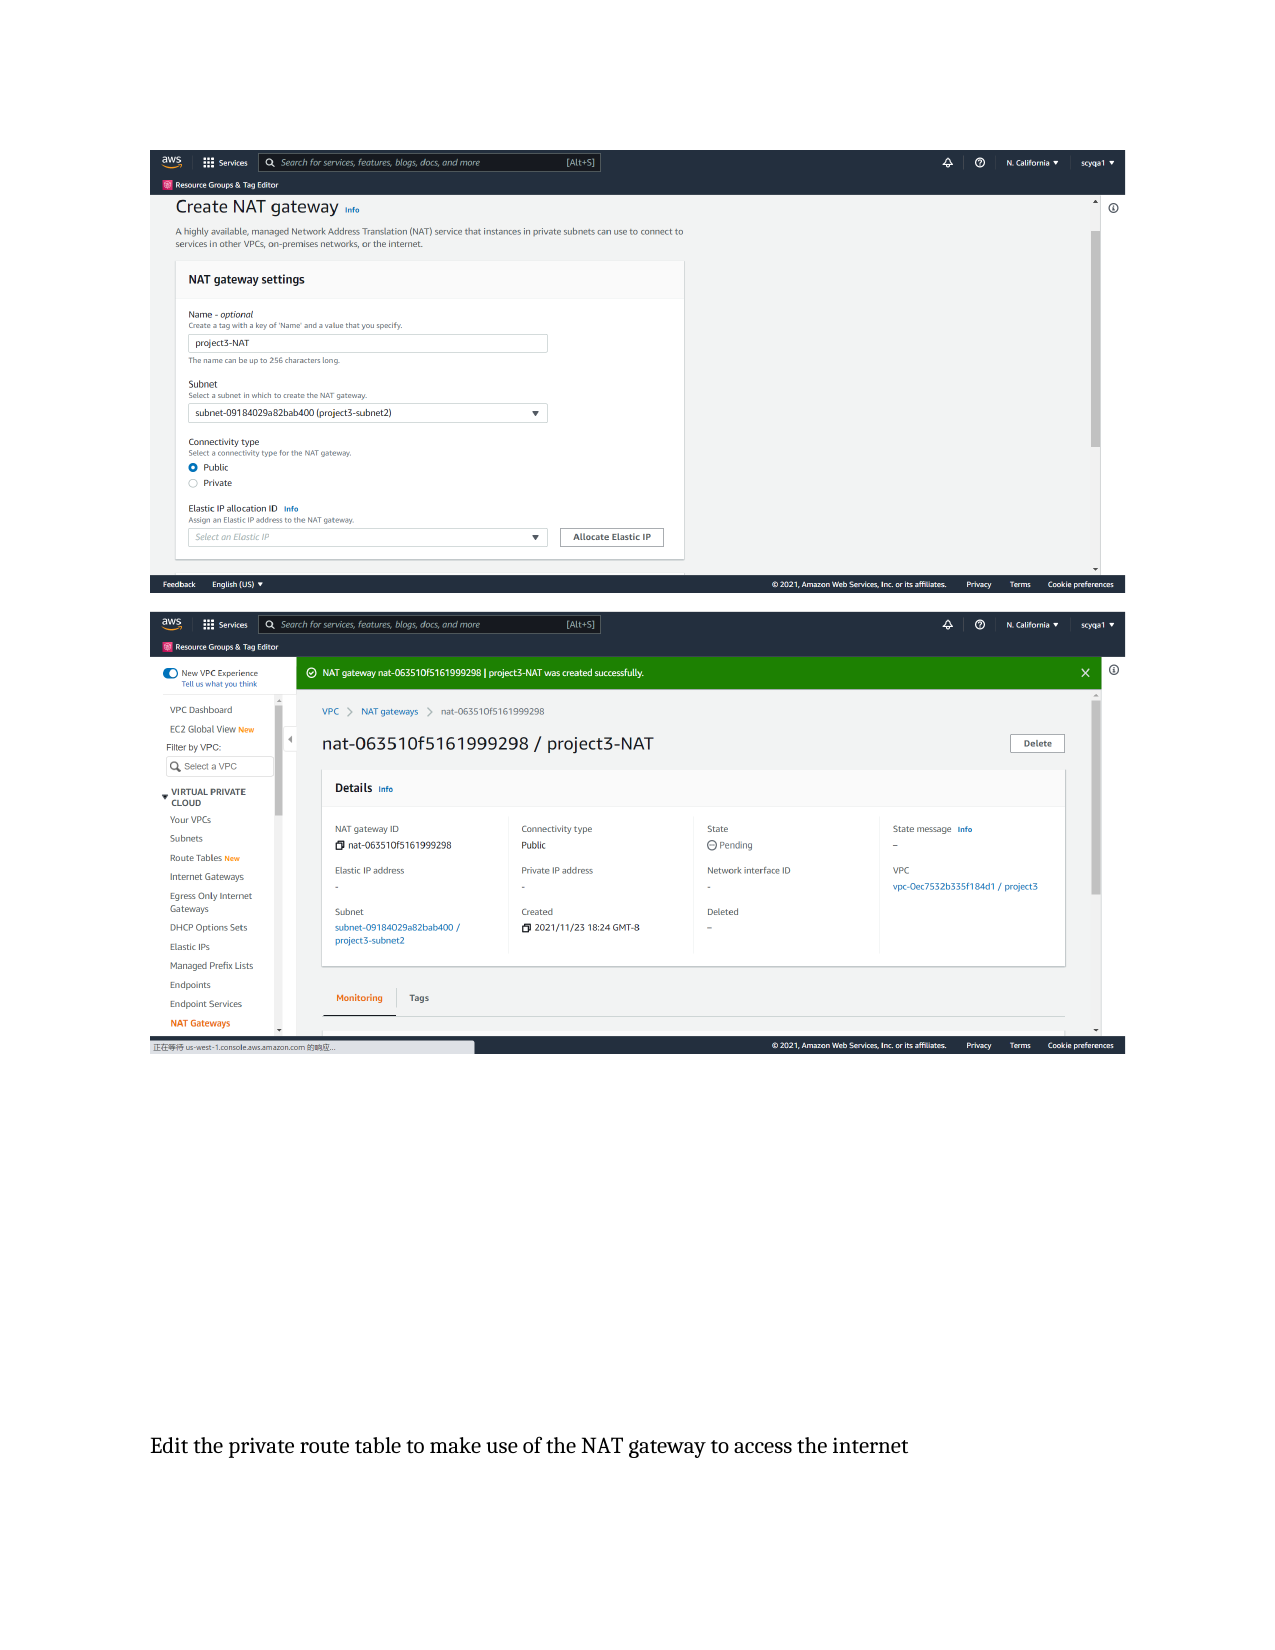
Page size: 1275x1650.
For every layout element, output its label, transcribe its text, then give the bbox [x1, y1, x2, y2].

picture [150, 611, 1125, 1054]
text Edit the private route table to make use of the NAT gateway to access the internet [150, 1433, 1125, 1459]
picture [150, 150, 1125, 593]
